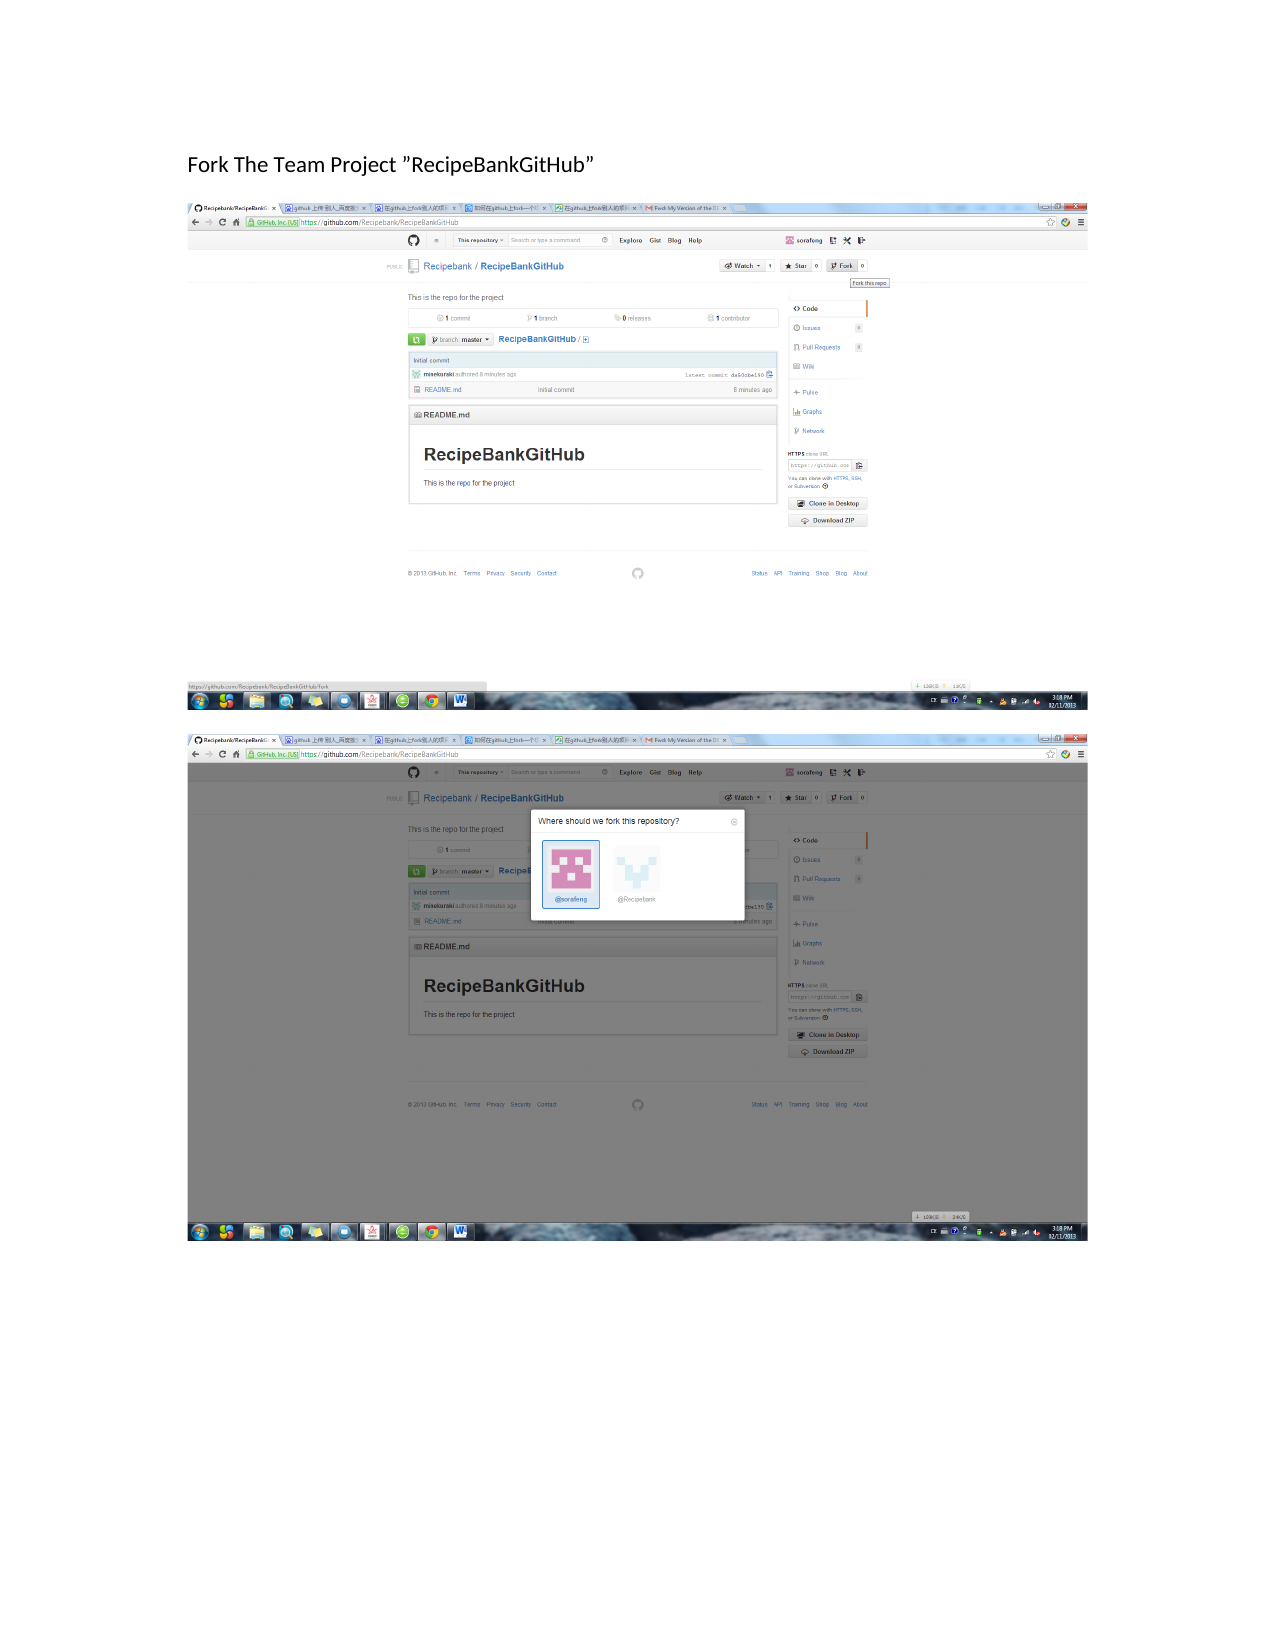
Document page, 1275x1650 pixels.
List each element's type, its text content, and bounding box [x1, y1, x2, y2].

picture [187, 734, 1088, 1241]
picture [187, 203, 1088, 710]
text Fork The Team Project ”RecipeBankGitHub” [187, 150, 1087, 178]
